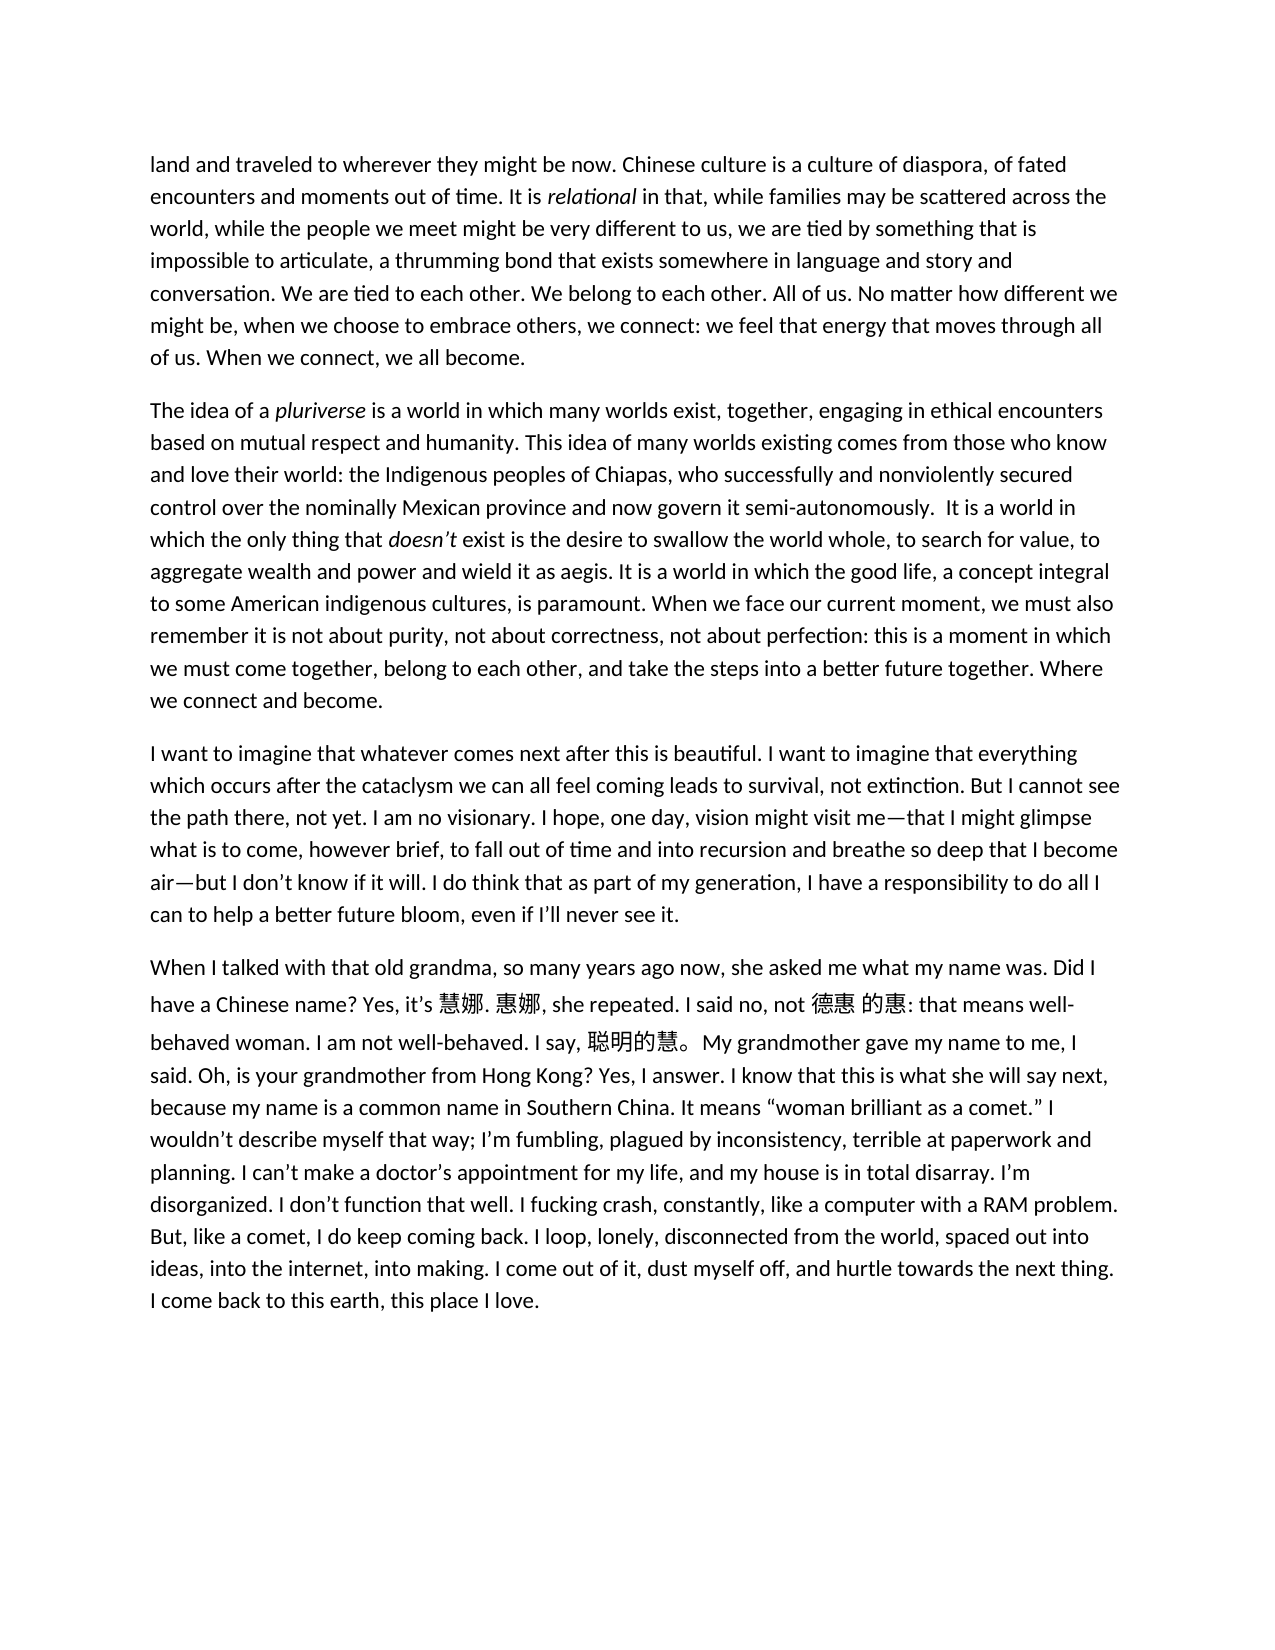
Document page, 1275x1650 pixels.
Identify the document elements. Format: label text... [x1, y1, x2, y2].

text When I talked with that old grandma, so many years ago now, she asked me what my name was. Did I have a Chinese name? Yes, it’s 慧娜. 惠娜, she repeated. I said no, not 德惠 的惠: that means well-behaved woman. I am not well-behaved. I say, 聪明的慧。My grandmother gave my name to me, I said. Oh, is your grandmother from Hong Kong? Yes, I answer. I know that this is what she will say next, because my name is a common name in Southern China. It means “woman brilliant as a comet.” I wouldn’t describe myself that way; I’m fumbling, plagued by inconsistency, terrible at paperwork and planning. I can’t make a doctor’s appointment for my life, and my house is in total disarray. I’m disorganized. I don’t function that well. I fucking crash, constantly, like a computer with a RAM problem. But, like a comet, I do keep coming back. I loop, lonely, disconnected from the world, spaced out into ideas, into the internet, into making. I come out of it, dust myself off, and hurtle towards the next thing. I come back to this earth, this place I love. [150, 953, 1125, 1314]
text The idea of a pluriverse is a world in which many worlds exist, together, engaging in ethical encounters based on mutual respect and humanity. This idea of many worlds existing comes from those who know and love their world: the Indigenous peoples of Chiapas, who successfully and nonviolently secured control over the nominally Mexican province and now govern it semi-autonomously. It is a world in which the only thing that doesn’t exist is the desire to swallow the world whole, to search for value, to aggregate wealth and power and wield it as aegis. It is a world in which the good life, a concept integral to some American indigenous cultures, is paramount. When we face our current moment, we must also remember it is not about purity, not about correctness, not about perfection: this is a moment in which we must come together, belong to each other, and take the steps into a better future together. Where we connect and become. [150, 396, 1125, 714]
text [150, 150, 1125, 371]
text I want to imagine that whatever comes next after this is beautiful. I want to imagine that everything which occurs after the cataclysm we can all feel coming leads to survival, not extinction. But I cannot see the path there, not yet. I am no visionary. I hope, one day, vision might visit me—that I might glimpse what is to come, however brief, to fall out of time and into recursion and breathe so deep that I become air—but I don’t know if it will. I do think that as part of my generation, I have a responsibility to do all I can to help a better future bloom, even if I’ll never see it. [150, 739, 1125, 928]
